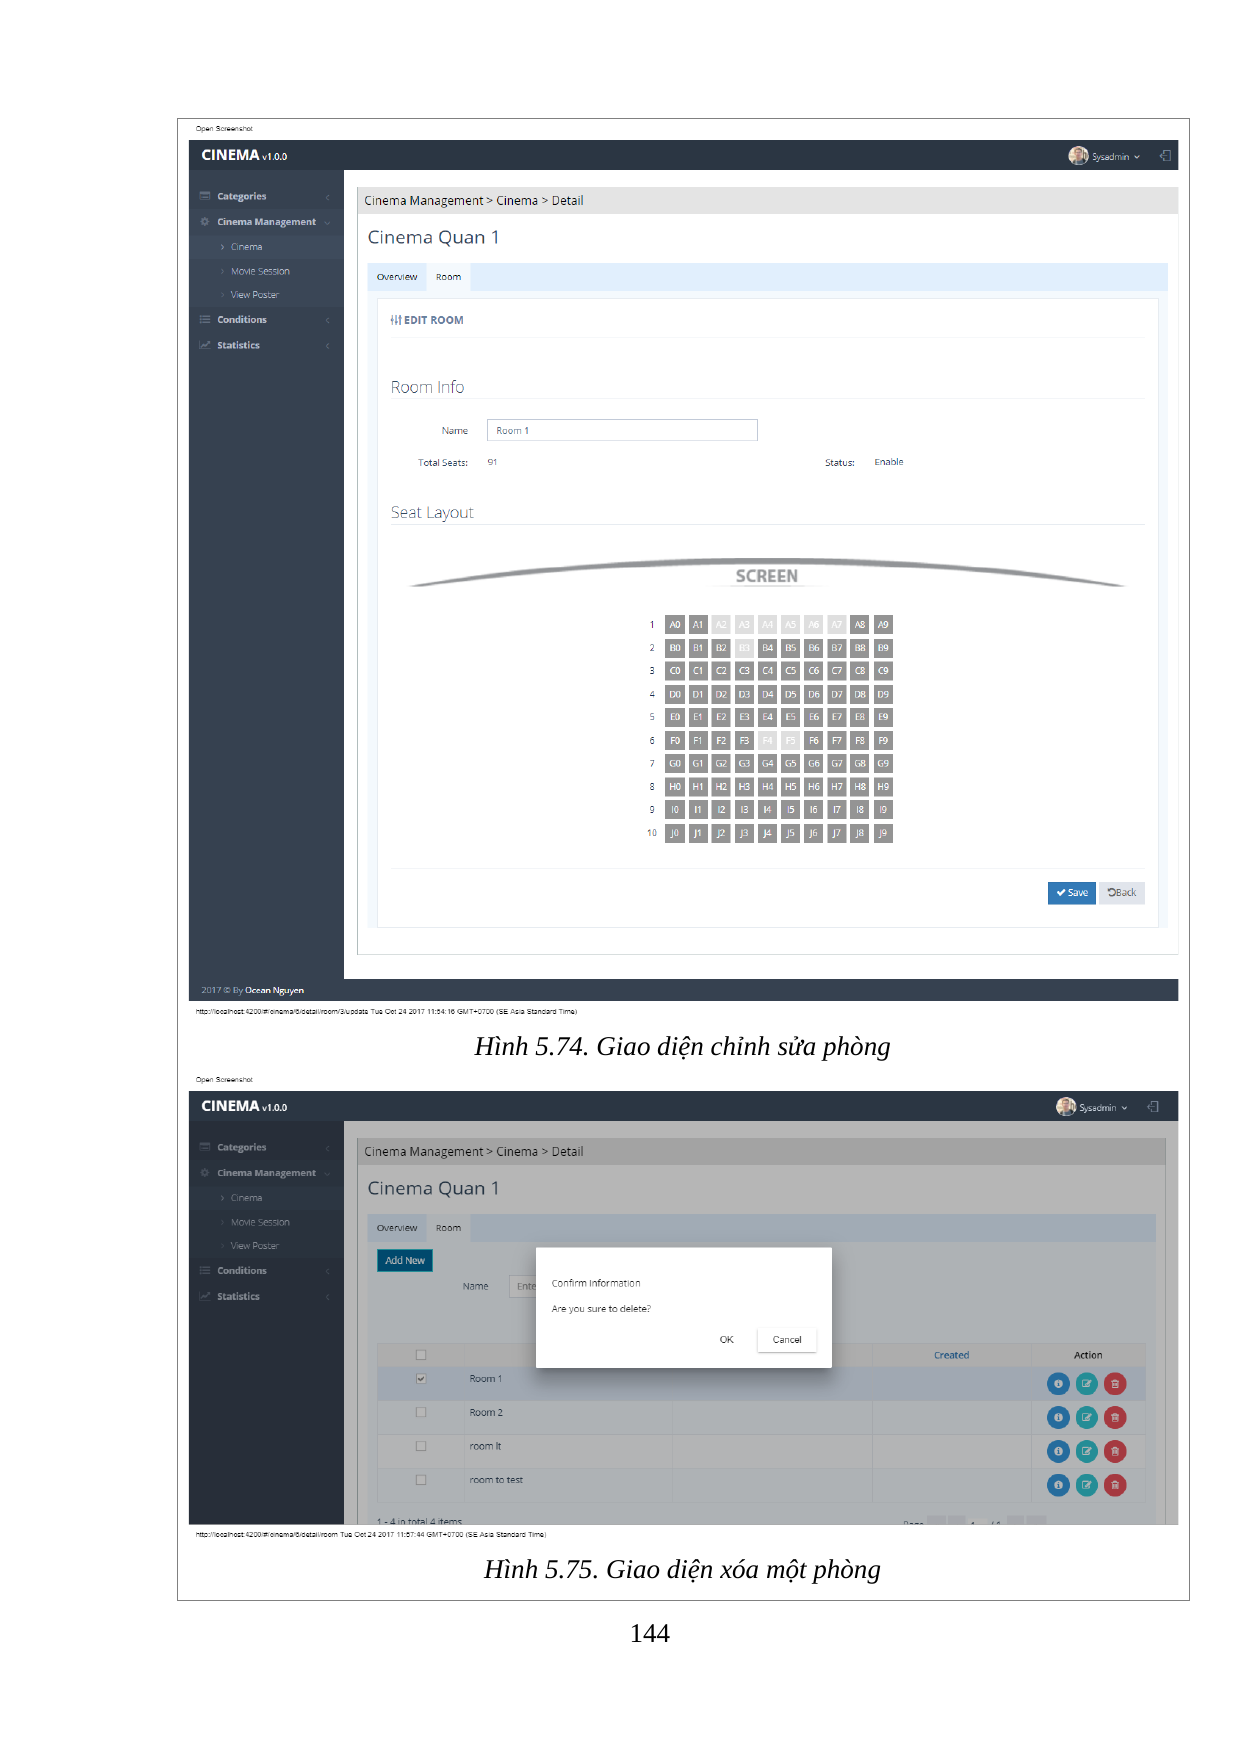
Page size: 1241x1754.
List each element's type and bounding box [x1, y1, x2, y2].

picture [188, 125, 1179, 1015]
table_cell [178, 119, 1189, 1600]
picture [188, 1076, 1179, 1538]
